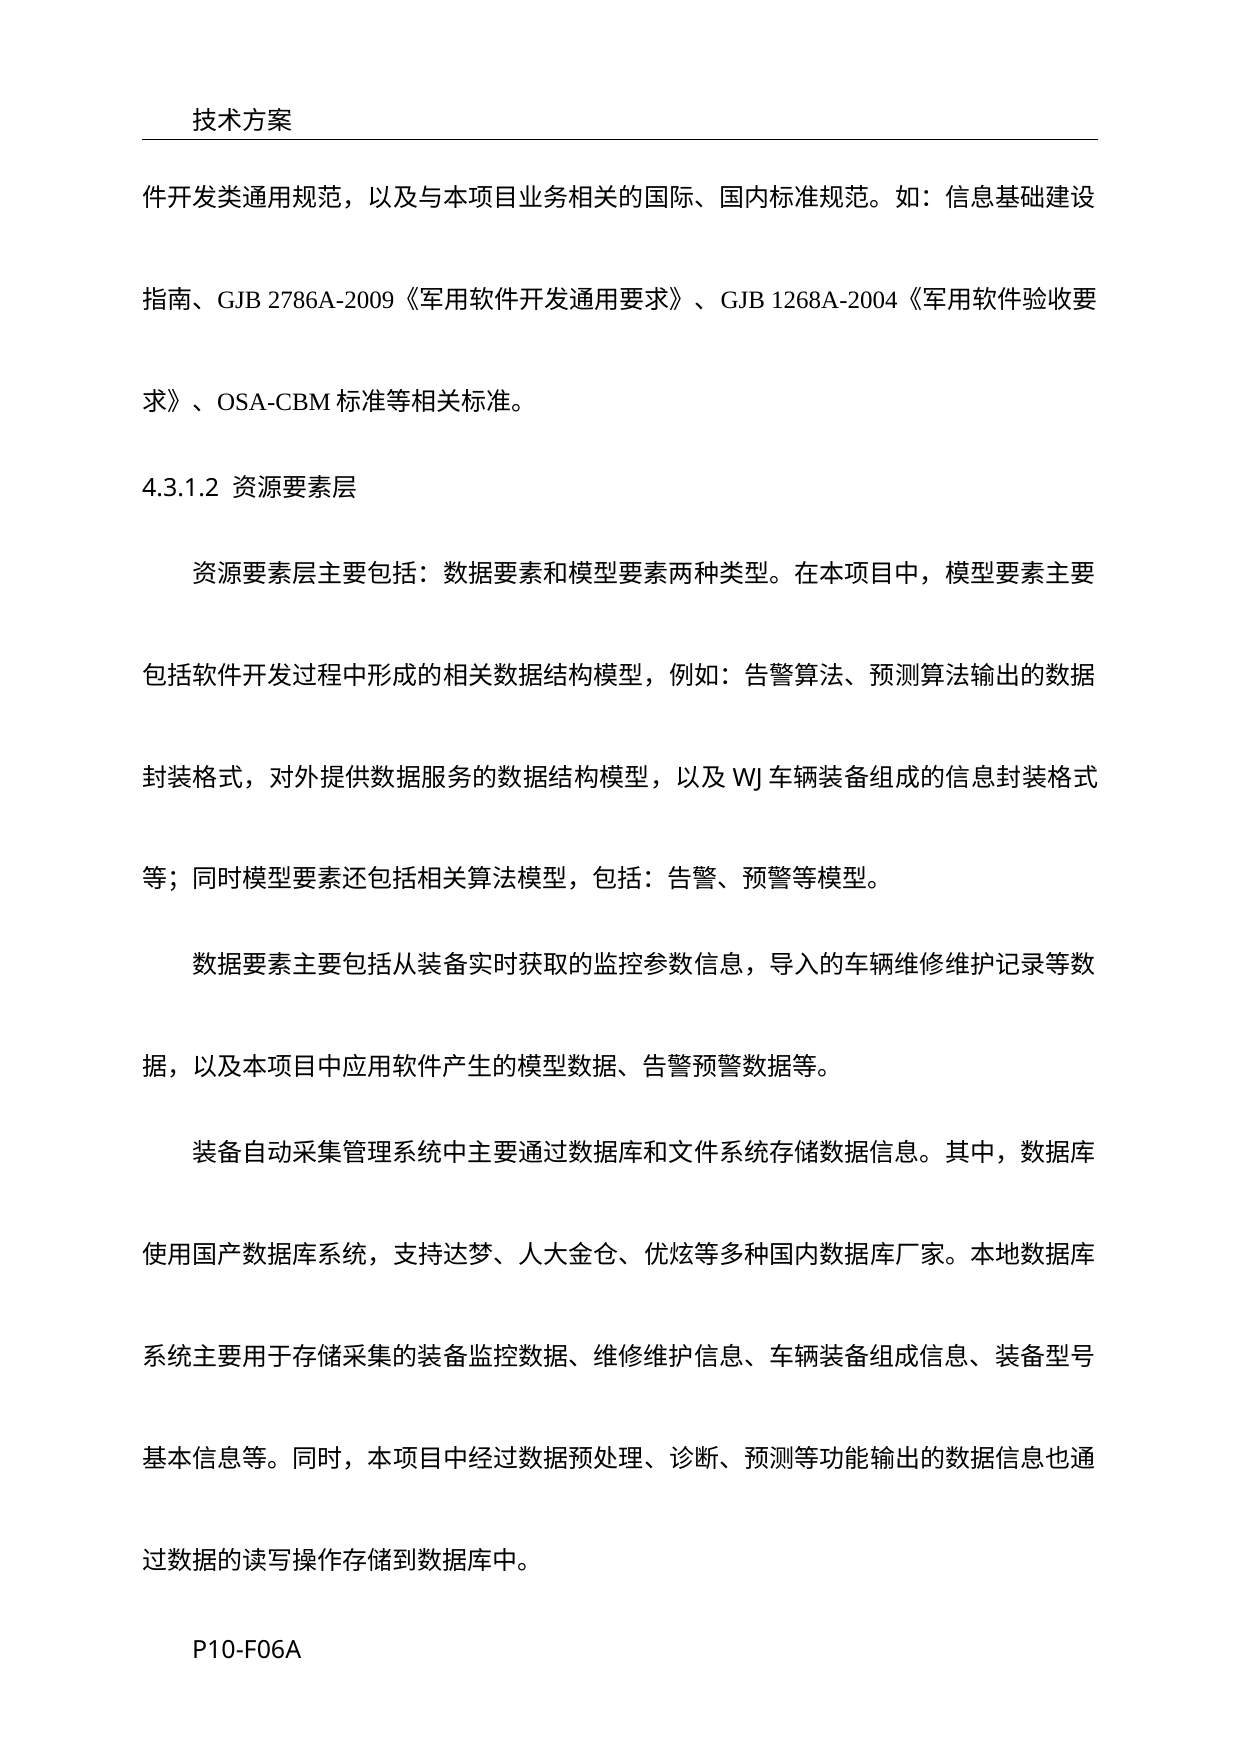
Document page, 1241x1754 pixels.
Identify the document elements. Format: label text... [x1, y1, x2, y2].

text 数据要素主要包括从装备实时获取的监控参数信息，导入的车辆维修维护记录等数据，以及本项目中应用软件产生的模型数据、告警预警数据等。 [142, 929, 1098, 1099]
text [142, 162, 1098, 433]
text 资源要素层主要包括：数据要素和模型要素两种类型。在本项目中，模型要素主要包括软件开发过程中形成的相关数据结构模型，例如：告警算法、预测算法输出的数据封装格式，对外提供数据服务的数据结构模型，以及WJ车辆装备组成的信息封装格式等；同时模型要素还包括相关算法模型，包括：告警、预警等模型。 [142, 537, 1098, 911]
text 装备自动采集管理系统中主要通过数据库和文件系统存储数据信息。其中，数据库使用国产数据库系统，支持达梦、人大金仓、优炫等多种国内数据库厂家。本地数据库系统主要用于存储采集的装备监控数据、维修维护信息、车辆装备组成信息、装备型号基本信息等。同时，本项目中经过数据预处理、诊断、预测等功能输出的数据信息也通过数据的读写操作存储到数据库中。 [142, 1117, 1098, 1592]
subtitle 资源要素层 [142, 451, 1098, 519]
